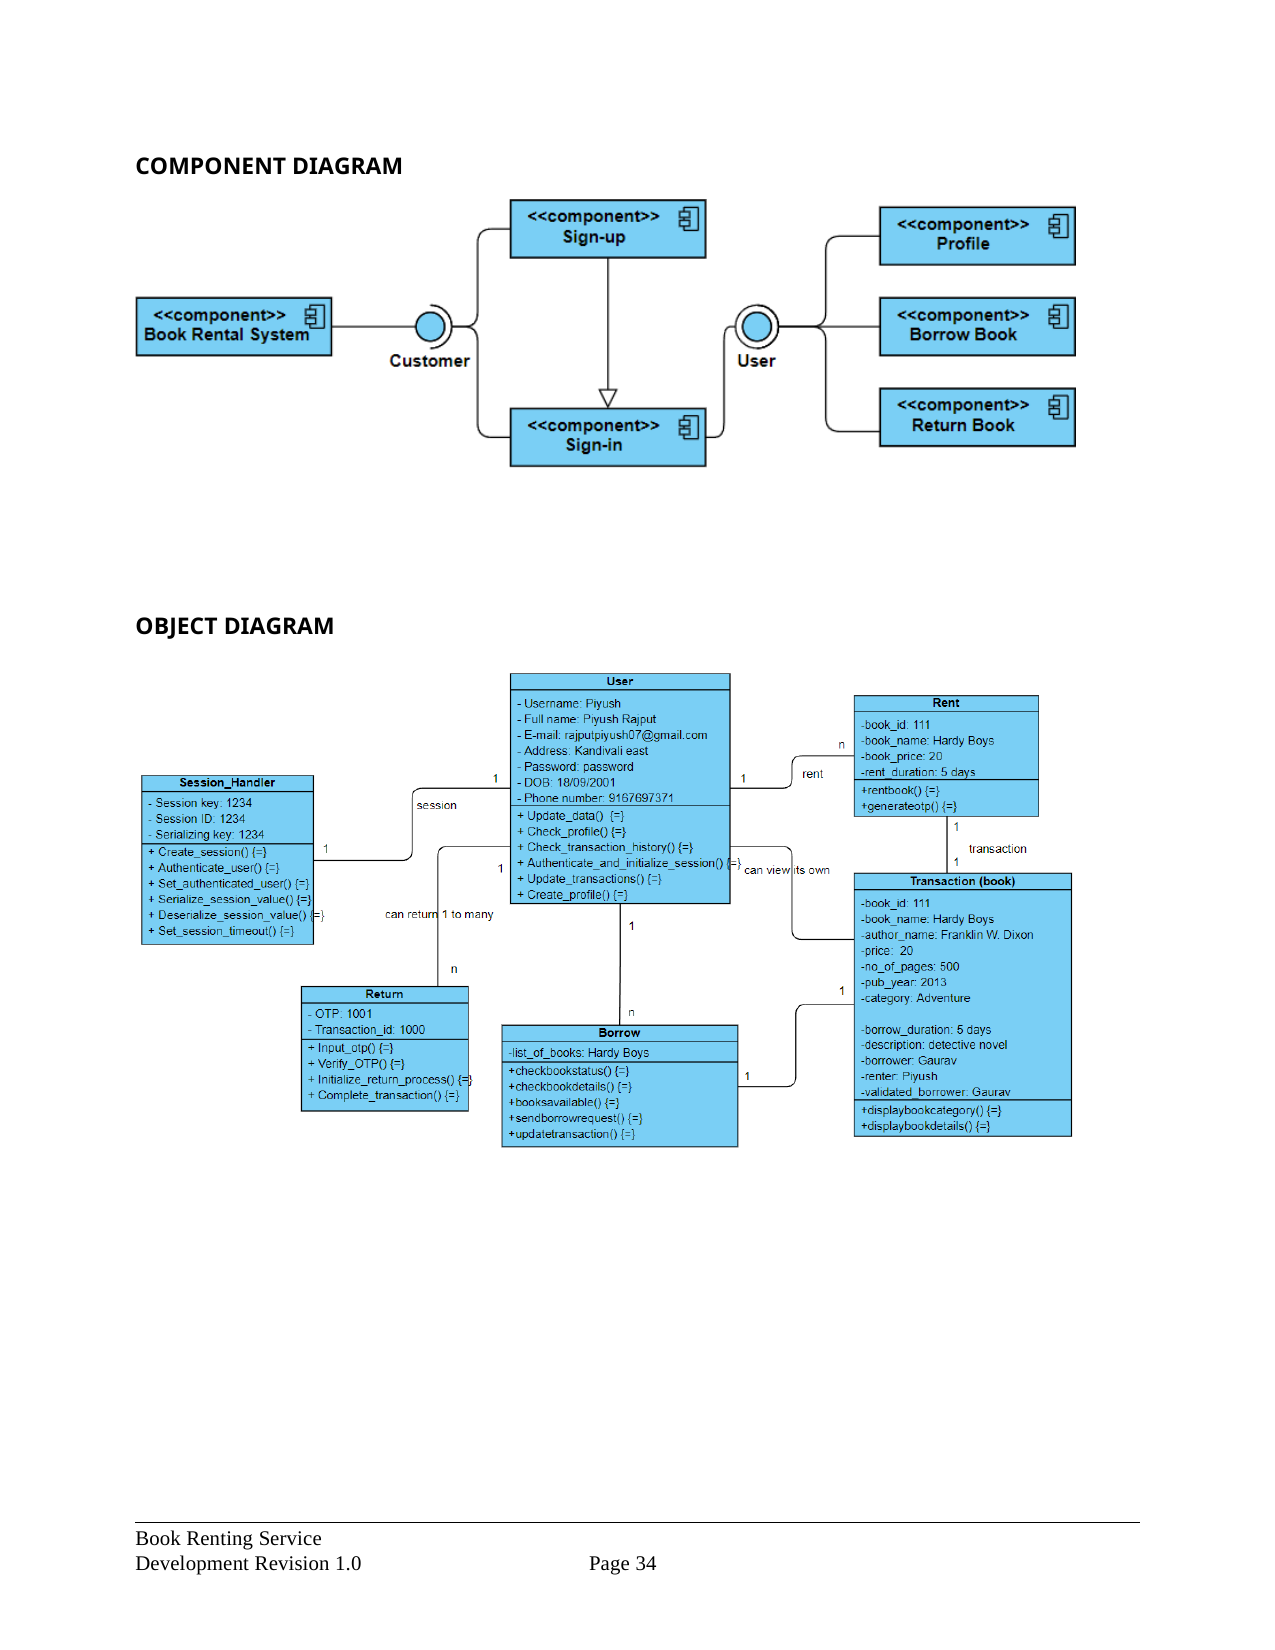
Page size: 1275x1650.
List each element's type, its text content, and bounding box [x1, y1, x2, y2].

text COMPONENT DIAGRAM [135, 150, 1140, 181]
picture [135, 666, 1076, 1151]
text OBJECT DIAGRAM [135, 610, 1140, 641]
picture [135, 199, 1076, 468]
